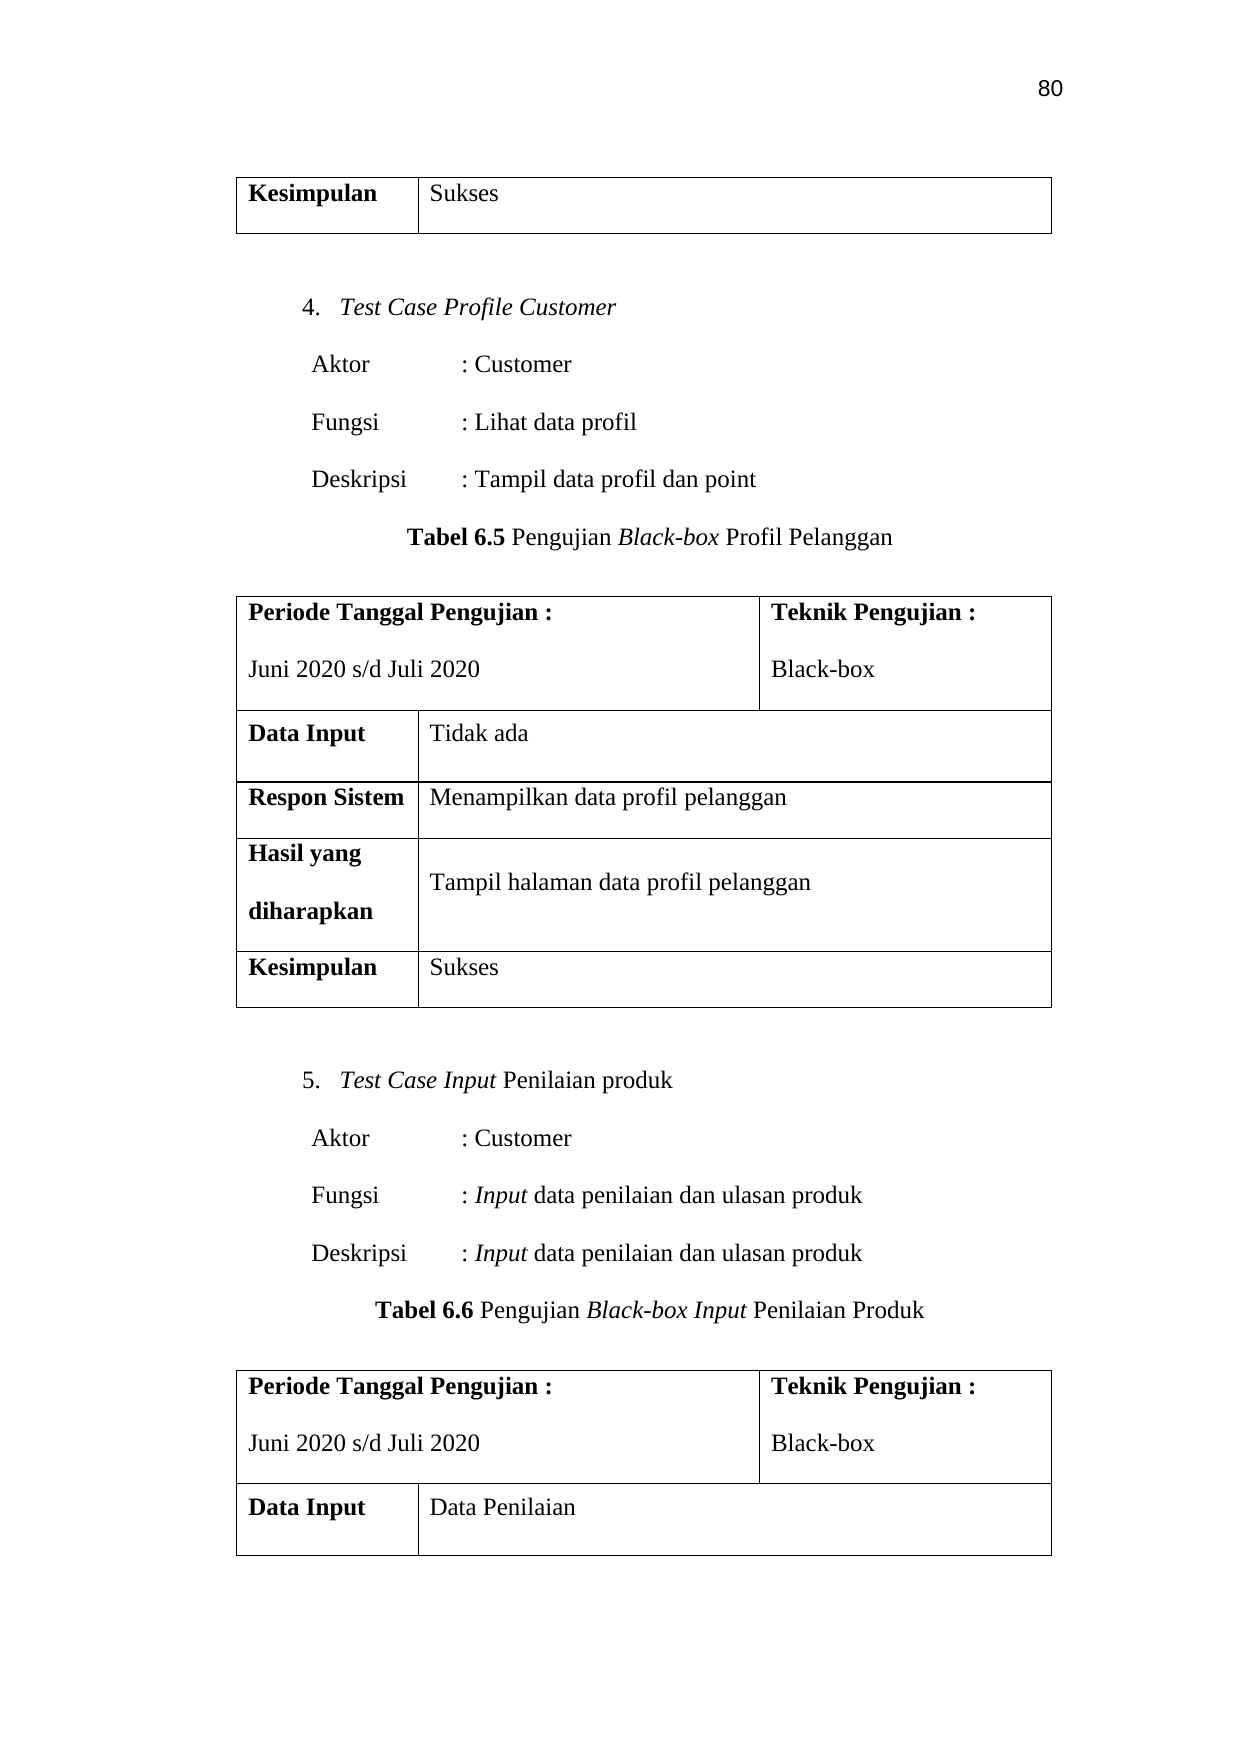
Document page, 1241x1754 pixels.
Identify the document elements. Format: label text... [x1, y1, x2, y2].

table_header Periode Tanggal Pengujian : Juni 2020 s/d Juli 2020 [237, 597, 759, 709]
table_cell Respon Sistem [237, 783, 418, 837]
table_cell Tidak ada [419, 711, 1051, 781]
table_header Periode Tanggal Pengujian : Juni 2020 s/d Juli 2020 [237, 1371, 759, 1483]
table_cell Tampil halaman data profil pelanggan [419, 839, 1051, 951]
table_cell Kesimpulan [237, 178, 418, 233]
table_cell Data Penilaian [419, 1484, 1051, 1555]
table_header Teknik Pengujian : Black-box [760, 1371, 1051, 1483]
table_cell Kesimpulan [237, 952, 418, 1007]
table_cell Sukses [419, 178, 1051, 233]
list Aktor : Customer [311, 349, 1063, 378]
table_header Teknik Pengujian : Black-box [760, 597, 1051, 709]
list Test Case Input Penilaian produk [302, 1066, 1063, 1094]
table_cell Data Input [237, 1484, 418, 1555]
list Deskripsi : Tampil data profil dan point [311, 464, 1063, 493]
table_cell Sukses [419, 952, 1051, 1007]
text Tabel 6.5 Pengujian Black-box Profil Pelanggan [236, 522, 1063, 551]
list Deskripsi : Input data penilaian dan ulasan produk [311, 1238, 1063, 1267]
text Tabel 6.6 Pengujian Black-box Input Penilaian Produk [236, 1296, 1063, 1324]
table_cell Data Input [237, 711, 418, 781]
list Aktor : Customer [311, 1123, 1063, 1152]
table_cell Hasil yang diharapkan [237, 839, 418, 951]
table_cell Menampilkan data profil pelanggan [419, 783, 1051, 837]
list Fungsi : Input data penilaian dan ulasan produk [311, 1181, 1063, 1209]
list Fungsi : Lihat data profil [311, 407, 1063, 436]
list Test Case Profile Customer [302, 292, 1063, 321]
